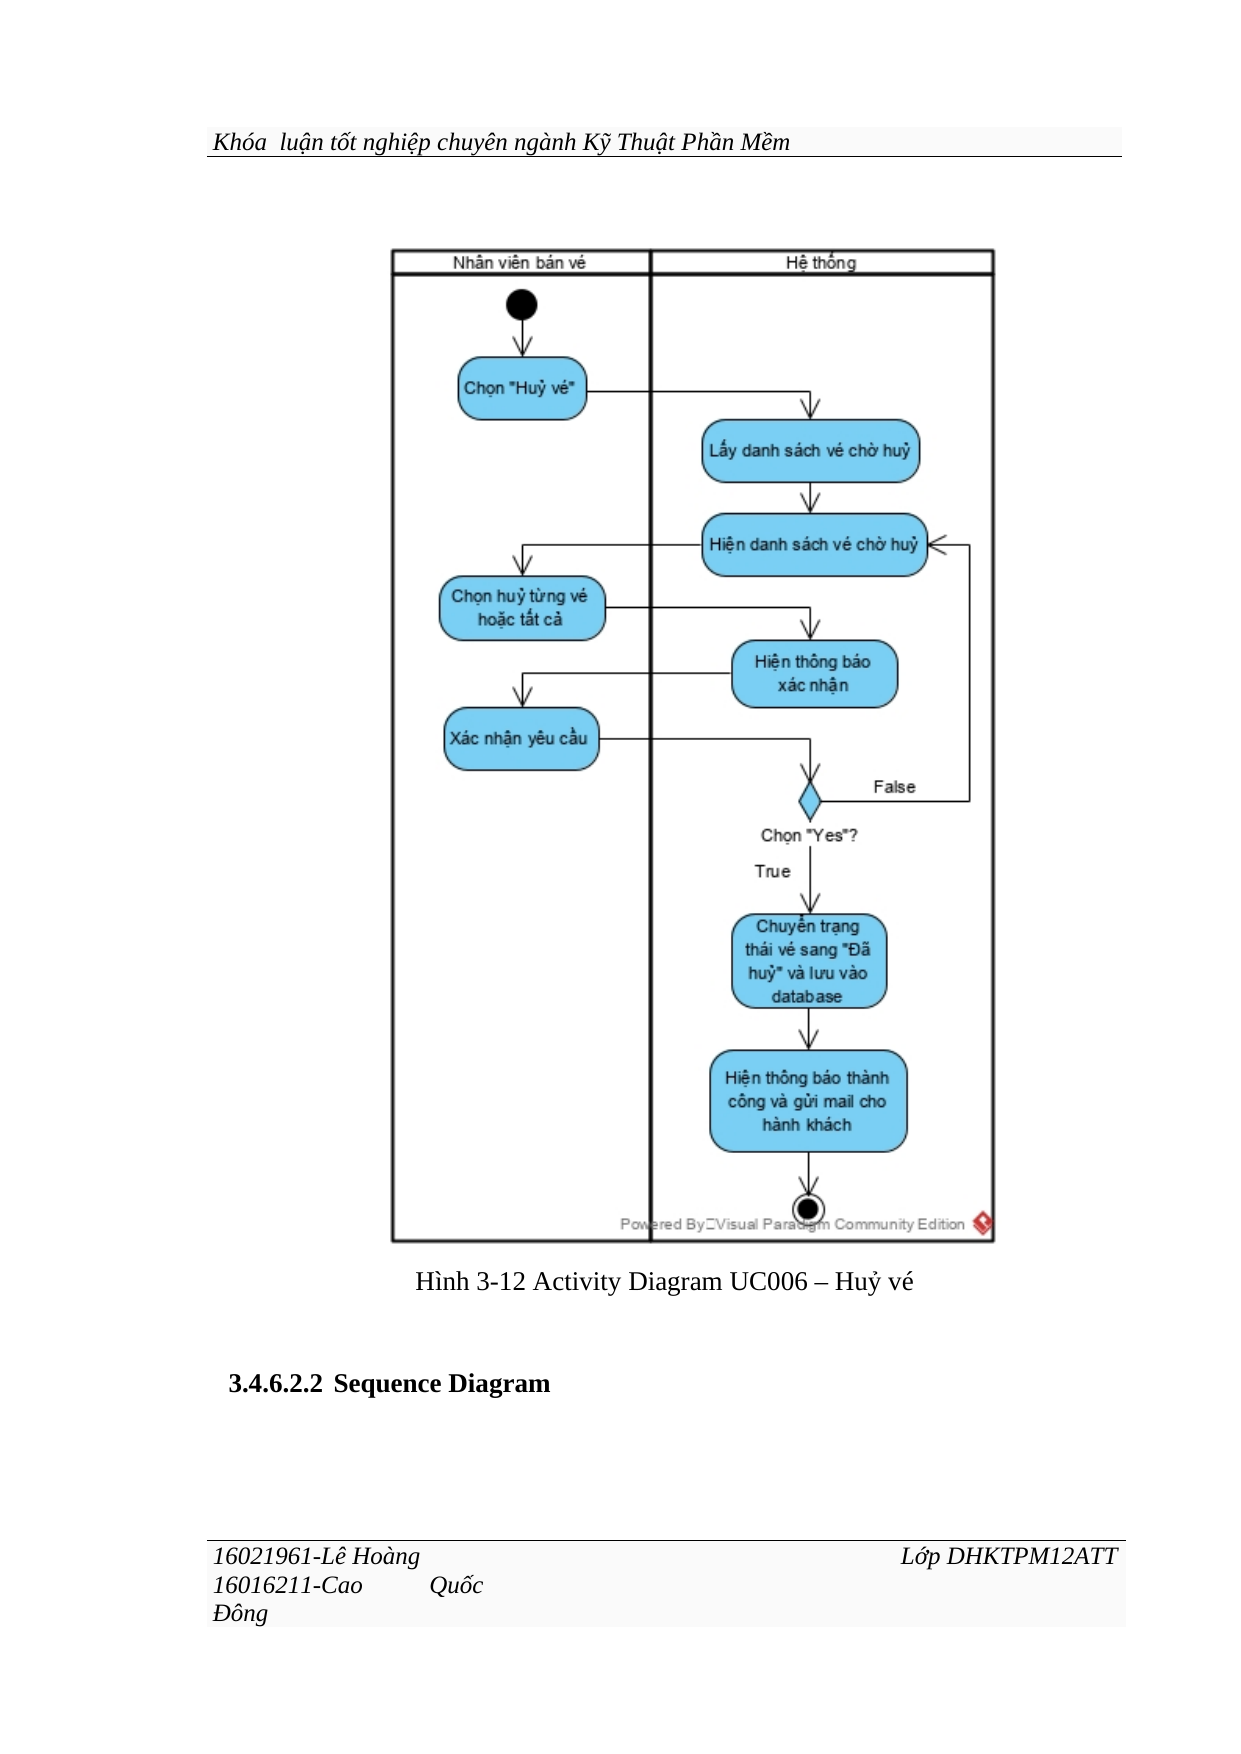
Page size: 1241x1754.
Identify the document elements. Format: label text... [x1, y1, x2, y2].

picture [386, 244, 1002, 1250]
subtitle Sequence Diagram [228, 1367, 1122, 1399]
